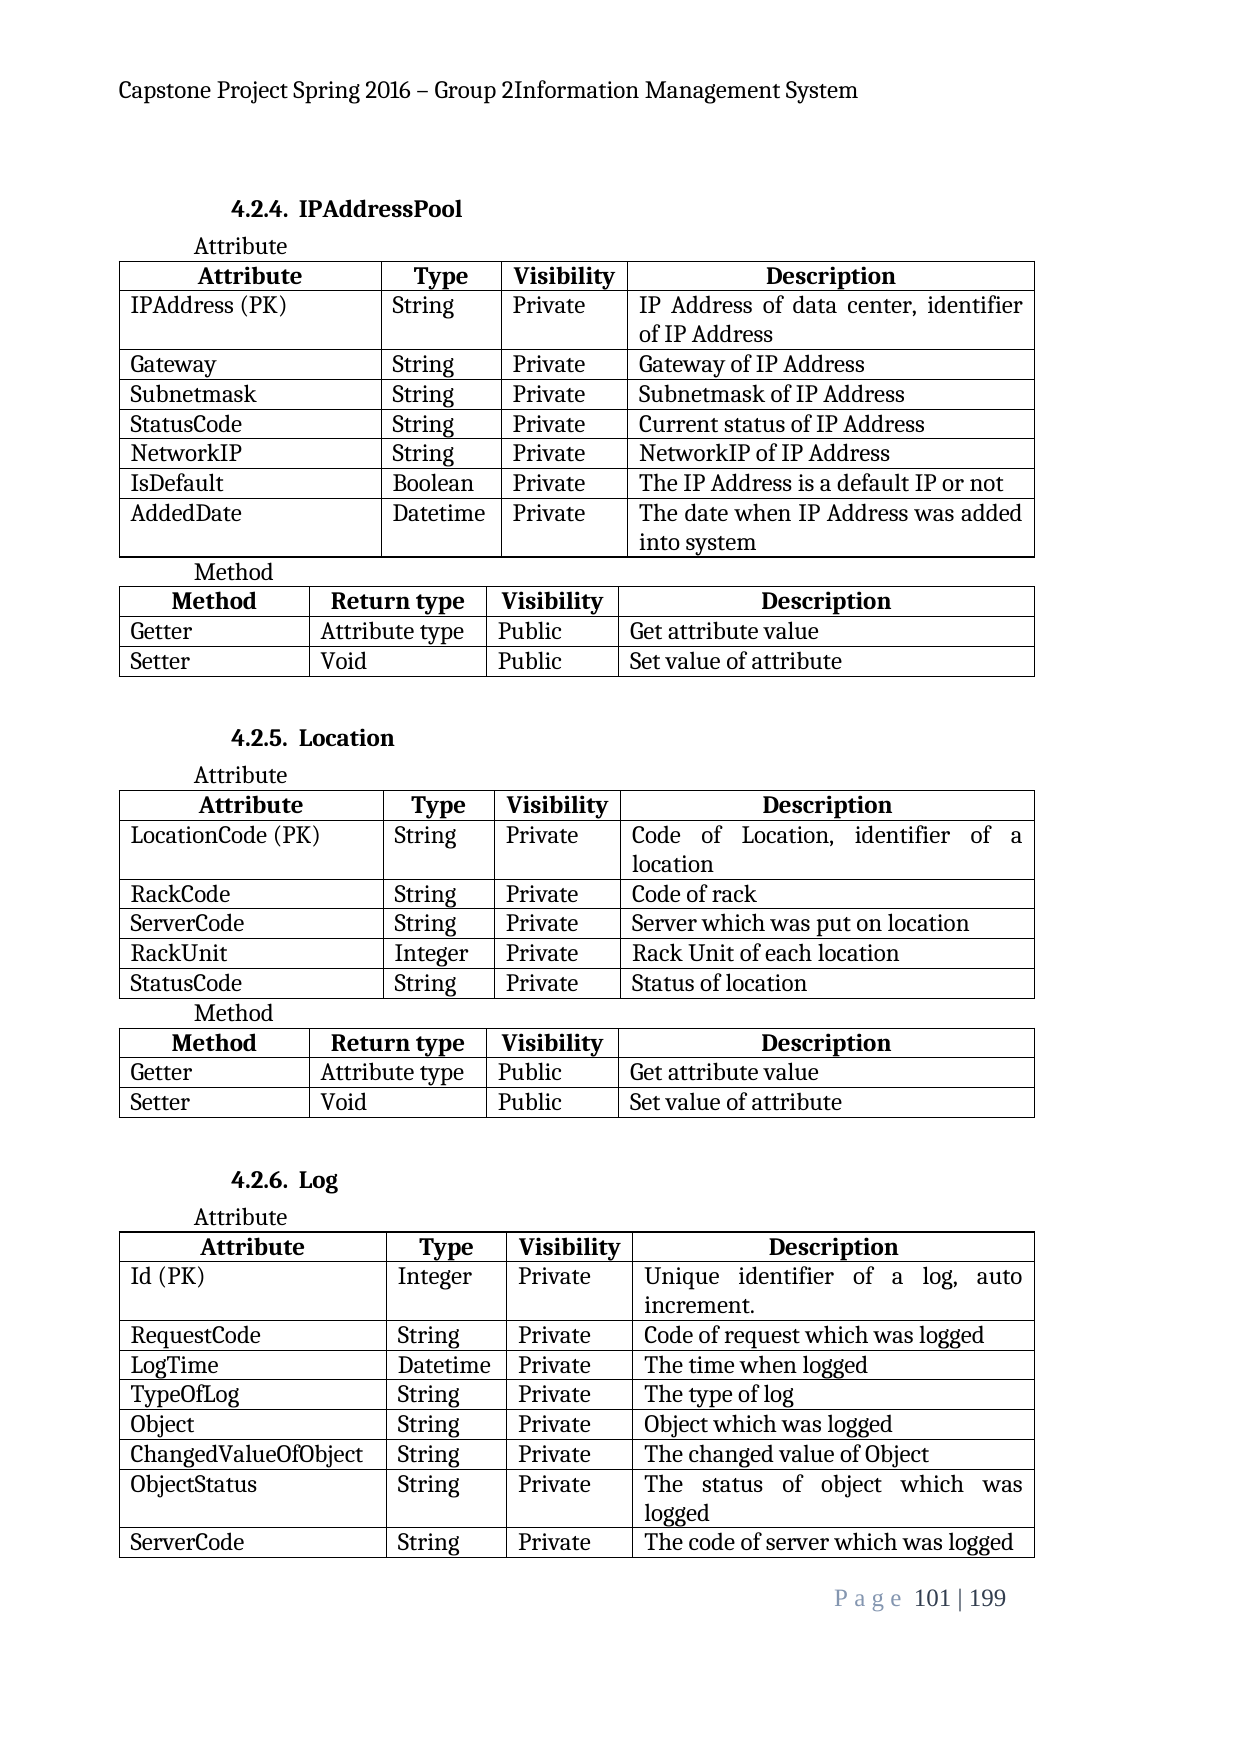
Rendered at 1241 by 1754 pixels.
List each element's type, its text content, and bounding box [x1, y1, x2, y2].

table_cell Setter [120, 647, 309, 676]
table_header Attribute [120, 1233, 386, 1261]
table_cell Set value of attribute [619, 647, 1034, 676]
table_cell String [384, 969, 494, 998]
table_cell ServerCode [120, 1528, 386, 1557]
table_cell Current status of IP Address [628, 410, 1034, 438]
table_cell Status of location [621, 969, 1034, 998]
table_cell String [387, 1440, 506, 1469]
table_header Type [382, 262, 501, 290]
table_cell Gateway of IP Address [628, 350, 1034, 379]
table_cell Integer [387, 1262, 506, 1320]
table_cell Unique identifier of a log, auto increment. [633, 1262, 1034, 1320]
text Attribute [118, 232, 1033, 261]
table_cell The changed value of Object [633, 1440, 1034, 1469]
text Method [118, 557, 1033, 586]
table_cell Private [495, 821, 620, 878]
table_cell NetworkIP of IP Address [628, 439, 1034, 468]
table_header Visibility [507, 1233, 632, 1261]
table_cell Setter [120, 1088, 309, 1117]
table_cell Set value of attribute [619, 1088, 1034, 1117]
table_cell Datetime [382, 499, 501, 556]
table_cell Private [502, 439, 627, 468]
table_cell Private [507, 1410, 632, 1439]
text Attribute [118, 761, 1033, 790]
table_cell Private [502, 499, 627, 556]
table_cell IPAddress (PK) [120, 291, 381, 349]
table_header Method [120, 1029, 309, 1057]
table_cell Code of request which was logged [633, 1321, 1034, 1349]
table_cell Object [120, 1410, 386, 1439]
subtitle IPAddressPool [231, 195, 1033, 223]
table_cell Code of Location, identifier of a location [621, 821, 1034, 878]
table_cell Datetime [387, 1351, 506, 1379]
table_cell ChangedValueOfObject [120, 1440, 386, 1469]
table_cell Private [502, 410, 627, 438]
table_header Visibility [502, 262, 627, 290]
table_cell The date when IP Address was added into system [628, 499, 1034, 556]
table_cell Object which was logged [633, 1410, 1034, 1439]
table_cell Getter [120, 617, 309, 646]
table_cell Void [310, 1088, 486, 1117]
table_cell Private [502, 350, 627, 379]
table_header Attribute [120, 791, 383, 820]
table_cell Private [495, 909, 620, 938]
table_cell Get attribute value [619, 617, 1034, 646]
table_header Description [628, 262, 1034, 290]
table_cell Integer [384, 939, 494, 968]
table_cell Private [502, 291, 627, 349]
table_cell Server which was put on location [621, 909, 1034, 938]
table_cell Private [502, 469, 627, 498]
table_cell Private [502, 380, 627, 408]
table_cell Private [495, 939, 620, 968]
text Method [118, 999, 1033, 1027]
table_cell Gateway [120, 350, 381, 379]
table_cell Code of rack [621, 880, 1034, 908]
table_cell RequestCode [120, 1321, 386, 1349]
table_cell String [382, 350, 501, 379]
table_cell The status of object which was logged [633, 1470, 1034, 1527]
table_cell TypeOfLog [120, 1380, 386, 1409]
table_cell String [387, 1470, 506, 1527]
table_cell The code of server which was logged [633, 1528, 1034, 1557]
table_cell String [387, 1380, 506, 1409]
table_cell Boolean [382, 469, 501, 498]
table_cell Public [487, 1058, 618, 1087]
table_cell ObjectStatus [120, 1470, 386, 1527]
table_cell The IP Address is a default IP or not [628, 469, 1034, 498]
table_header Return type [310, 587, 486, 616]
table_cell Rack Unit of each location [621, 939, 1034, 968]
table_cell String [382, 410, 501, 438]
table_header Description [621, 791, 1034, 820]
table_cell Void [310, 647, 486, 676]
table_header Type [384, 791, 494, 820]
table_cell IP Address of data center, identifier of IP Address [628, 291, 1034, 349]
table_cell Subnetmask of IP Address [628, 380, 1034, 408]
table_header Type [387, 1233, 506, 1261]
table_cell Attribute type [310, 1058, 486, 1087]
table_cell Getter [120, 1058, 309, 1087]
table_cell Attribute type [310, 617, 486, 646]
table_cell NetworkIP [120, 439, 381, 468]
table_header Method [120, 587, 309, 616]
table_cell Private [495, 969, 620, 998]
table_cell LogTime [120, 1351, 386, 1379]
table_header Visibility [487, 587, 618, 616]
table_cell Private [507, 1321, 632, 1349]
table_cell Public [487, 647, 618, 676]
table_header Description [619, 1029, 1034, 1057]
table_cell Private [507, 1528, 632, 1557]
table_cell Public [487, 617, 618, 646]
table_cell Get attribute value [619, 1058, 1034, 1087]
table_cell String [387, 1321, 506, 1349]
table_cell The time when logged [633, 1351, 1034, 1379]
subtitle Log [231, 1166, 1033, 1194]
table_header Description [619, 587, 1034, 616]
table_cell Id (PK) [120, 1262, 386, 1320]
table_cell String [382, 380, 501, 408]
text Attribute [118, 1203, 1033, 1231]
table_cell Private [507, 1380, 632, 1409]
table_cell Private [507, 1351, 632, 1379]
table_header Visibility [495, 791, 620, 820]
table_cell String [387, 1528, 506, 1557]
table_cell String [382, 291, 501, 349]
table_cell LocationCode (PK) [120, 821, 383, 878]
table_cell String [382, 439, 501, 468]
subtitle Location [231, 724, 1033, 753]
table_cell Private [507, 1470, 632, 1527]
table_cell String [387, 1410, 506, 1439]
table_cell Private [495, 880, 620, 908]
table_cell Private [507, 1440, 632, 1469]
table_cell AddedDate [120, 499, 381, 556]
table_header Return type [310, 1029, 486, 1057]
table_header Visibility [487, 1029, 618, 1057]
table_cell StatusCode [120, 969, 383, 998]
table_cell Private [507, 1262, 632, 1320]
table_cell RackCode [120, 880, 383, 908]
table_header Description [633, 1233, 1034, 1261]
table_header Attribute [120, 262, 381, 290]
table_cell String [384, 909, 494, 938]
table_cell RackUnit [120, 939, 383, 968]
table_cell ServerCode [120, 909, 383, 938]
table_cell IsDefault [120, 469, 381, 498]
table_cell Subnetmask [120, 380, 381, 408]
table_cell StatusCode [120, 410, 381, 438]
table_cell String [384, 880, 494, 908]
table_cell Public [487, 1088, 618, 1117]
table_cell The type of log [633, 1380, 1034, 1409]
table_cell String [384, 821, 494, 878]
